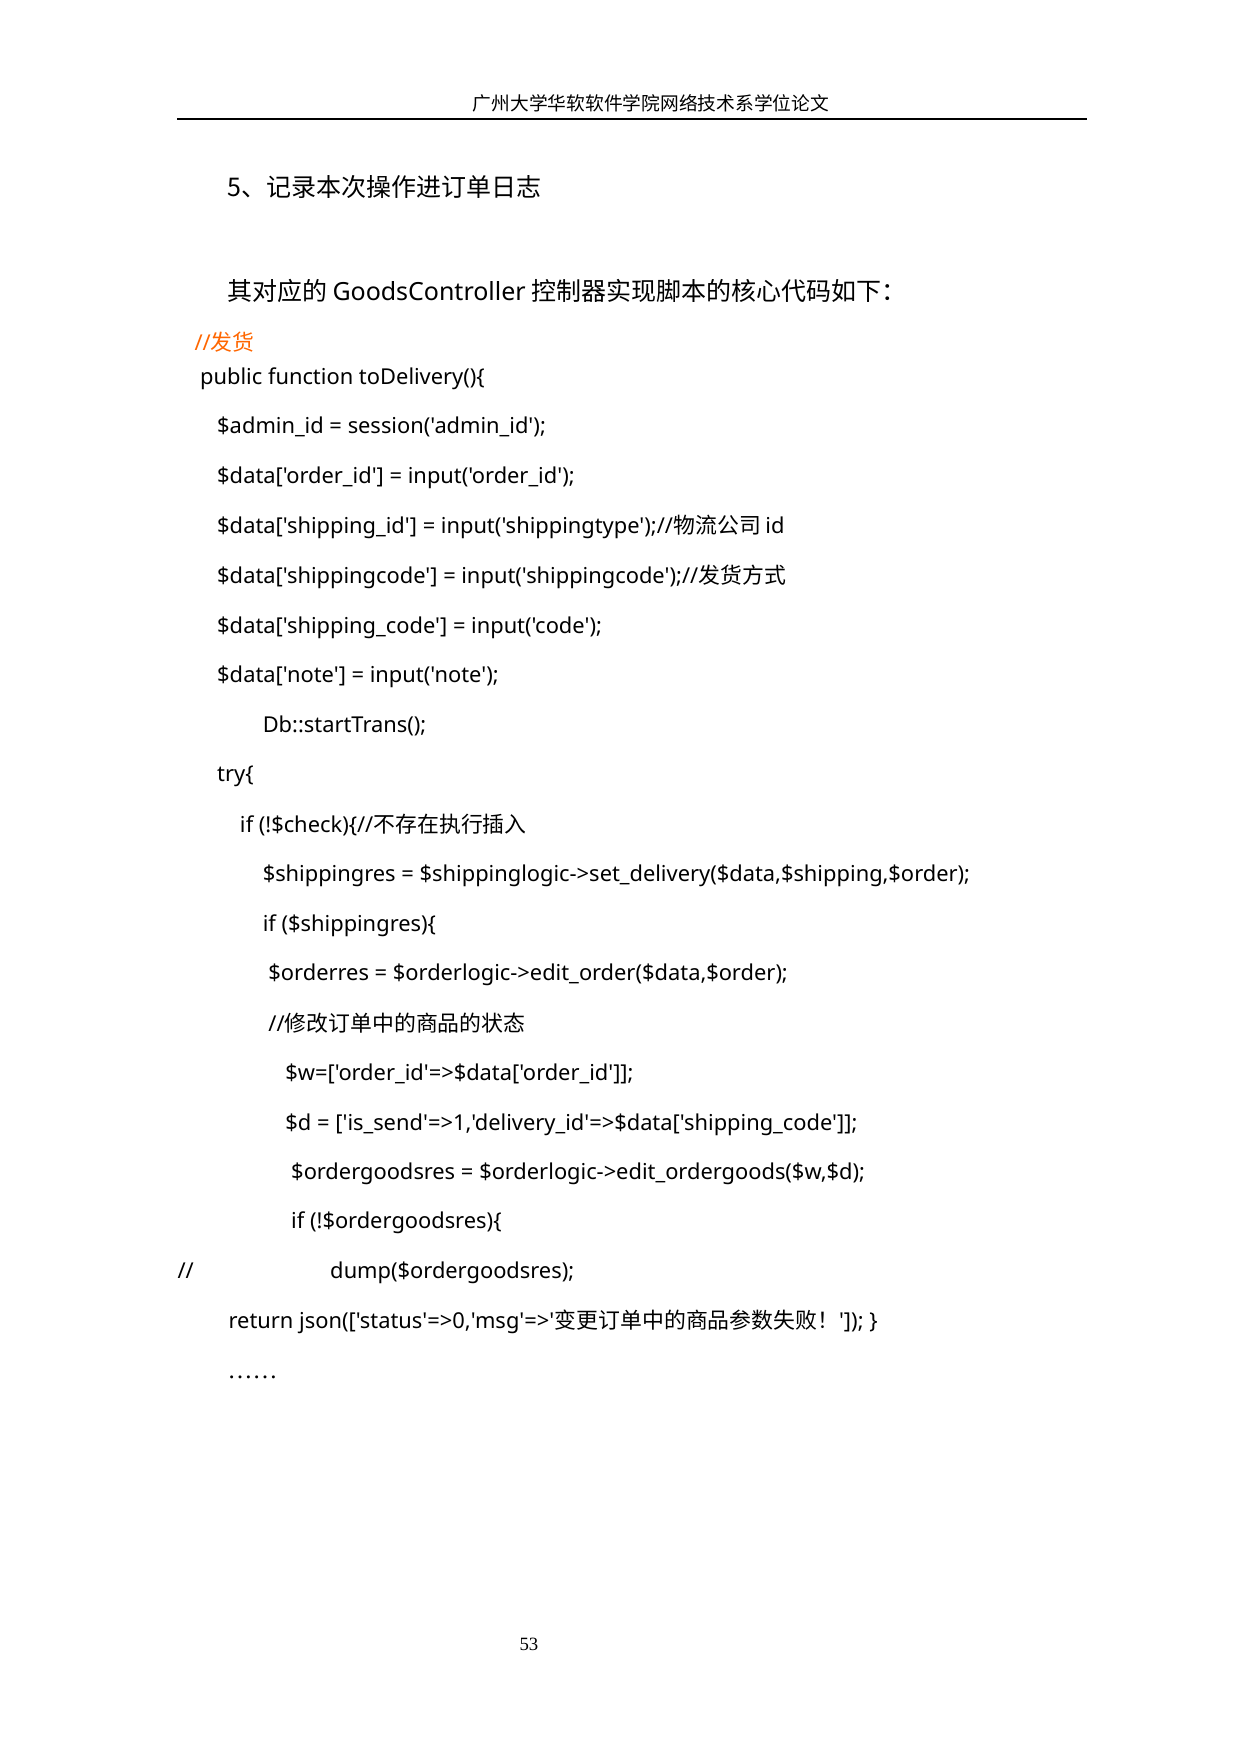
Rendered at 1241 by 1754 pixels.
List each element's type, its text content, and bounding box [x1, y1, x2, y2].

text $admin_id = session('admin_id'); [177, 408, 1087, 442]
text try{ [177, 756, 1087, 791]
text if (!$ordergoodsres){ [177, 1203, 1087, 1238]
text …… [177, 1352, 1087, 1387]
text if ($shippingres){ [177, 905, 1087, 940]
text //修改订单中的商品的状态 [177, 1004, 1087, 1039]
text $ordergoodsres = $orderlogic->edit_ordergoods($w,$d); [177, 1154, 1087, 1188]
text $d = ['is_send'=>1,'delivery_id'=>$data['shipping_code']]; [177, 1104, 1087, 1139]
text $shippingres = $shippinglogic->set_delivery($data,$shipping,$order); [177, 856, 1087, 890]
text 其对应的GoodsController控制器实现脚本的核心代码如下： [177, 254, 1087, 324]
text $orderres = $orderlogic->edit_order($data,$order); [177, 955, 1087, 989]
text $data['shippingcode'] = input('shippingcode');//发货方式 [177, 557, 1087, 592]
text if (!$check){//不存在执行插入 [177, 805, 1087, 840]
text public function toDelivery(){ [177, 358, 1087, 393]
text //发货 [177, 324, 1087, 358]
text // dump($ordergoodsres); [177, 1253, 1087, 1287]
text $data['shipping_id'] = input('shippingtype');//物流公司id [177, 507, 1087, 541]
text return json(['status'=>0,'msg'=>'变更订单中的商品参数失败！']); } [177, 1302, 1087, 1337]
text 5、记录本次操作进订单日志 [177, 151, 1087, 220]
text $data['order_id'] = input('order_id'); [177, 457, 1087, 492]
text $w=['order_id'=>$data['order_id']]; [177, 1055, 1087, 1089]
text $data['note'] = input('note'); [177, 657, 1087, 692]
text $data['shipping_code'] = input('code'); [177, 607, 1087, 642]
text Db::startTrans(); [177, 706, 1087, 741]
